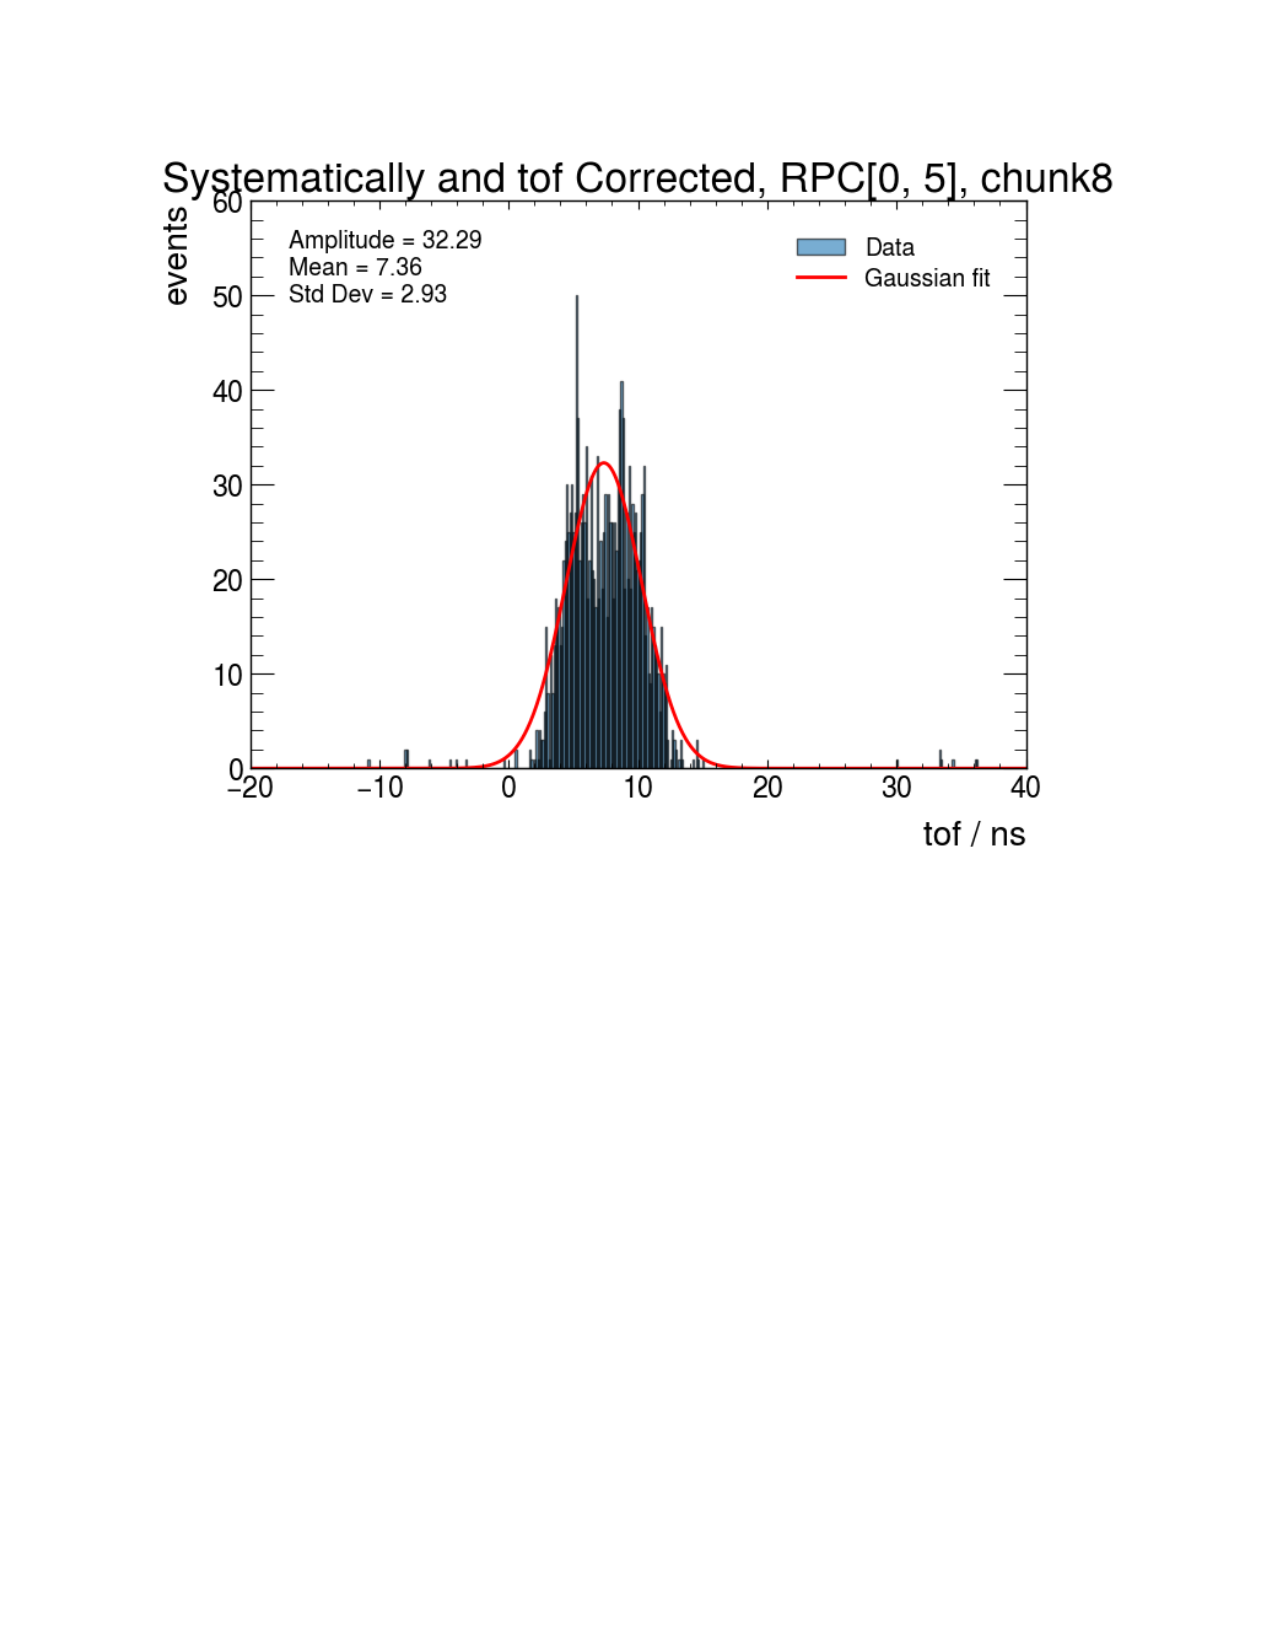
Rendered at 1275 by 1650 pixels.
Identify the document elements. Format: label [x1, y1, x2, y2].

picture [150, 150, 1125, 864]
